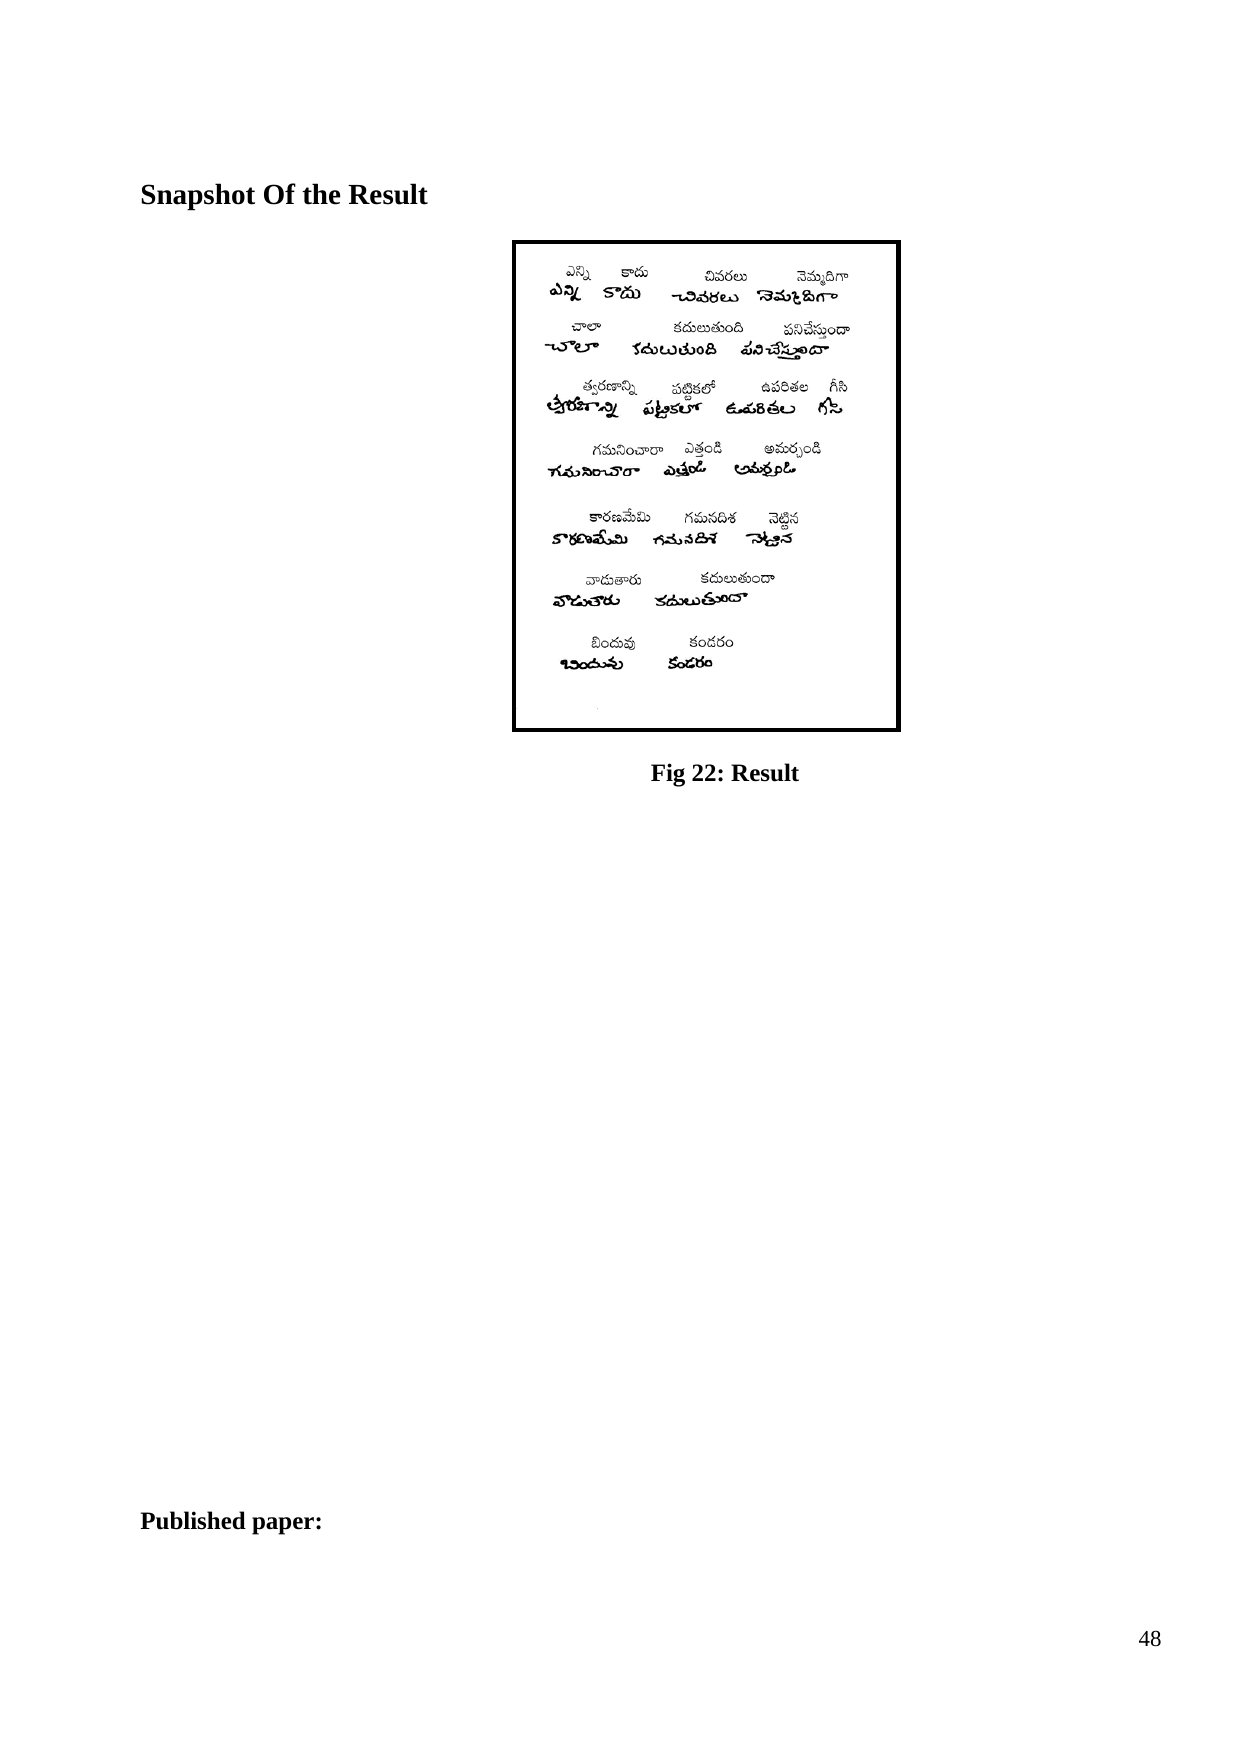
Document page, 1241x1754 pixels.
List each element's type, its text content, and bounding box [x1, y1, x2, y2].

picture [516, 244, 896, 728]
text Fig 22: Result [140, 758, 1071, 787]
text Snapshot Of the Result [140, 177, 1071, 211]
text Published paper: [140, 1506, 1071, 1534]
